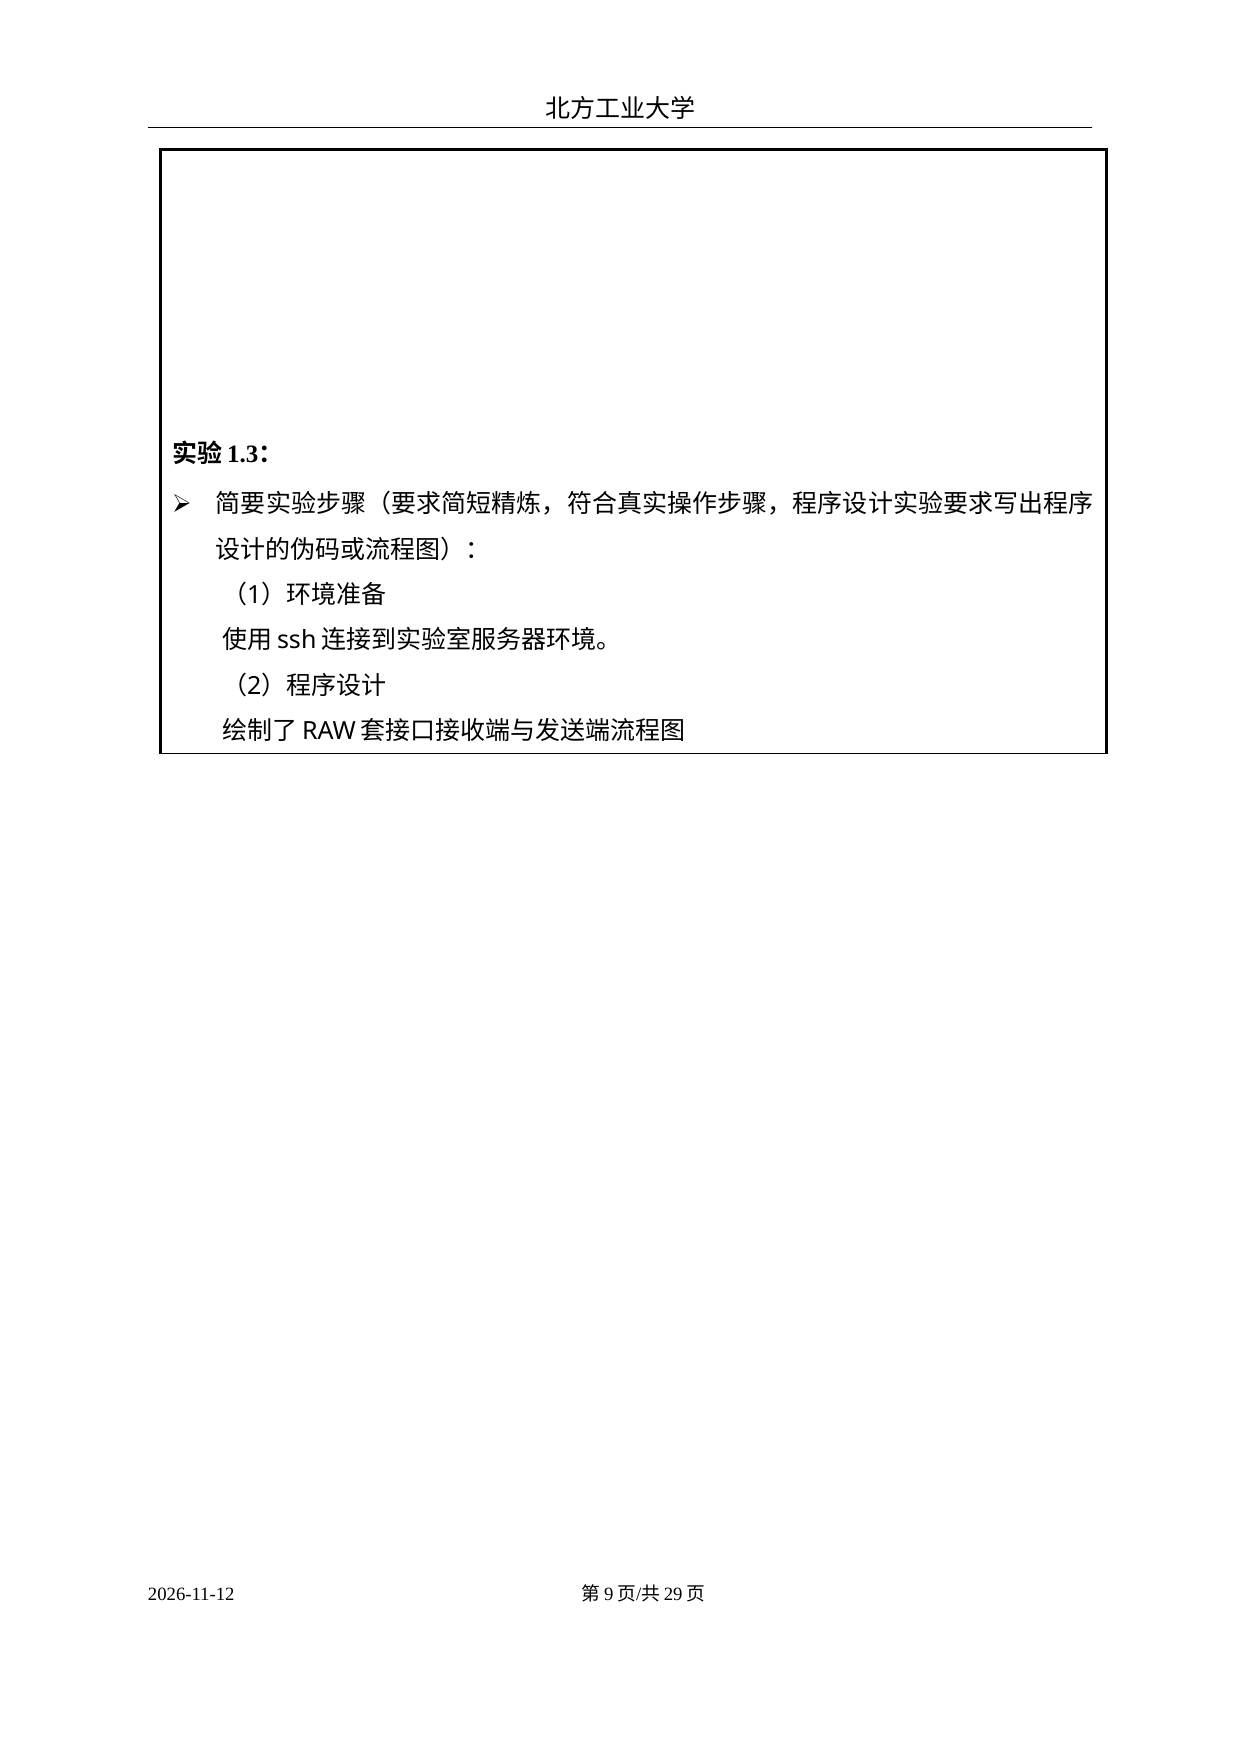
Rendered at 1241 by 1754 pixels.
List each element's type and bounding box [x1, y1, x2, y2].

table_cell [162, 151, 1105, 753]
